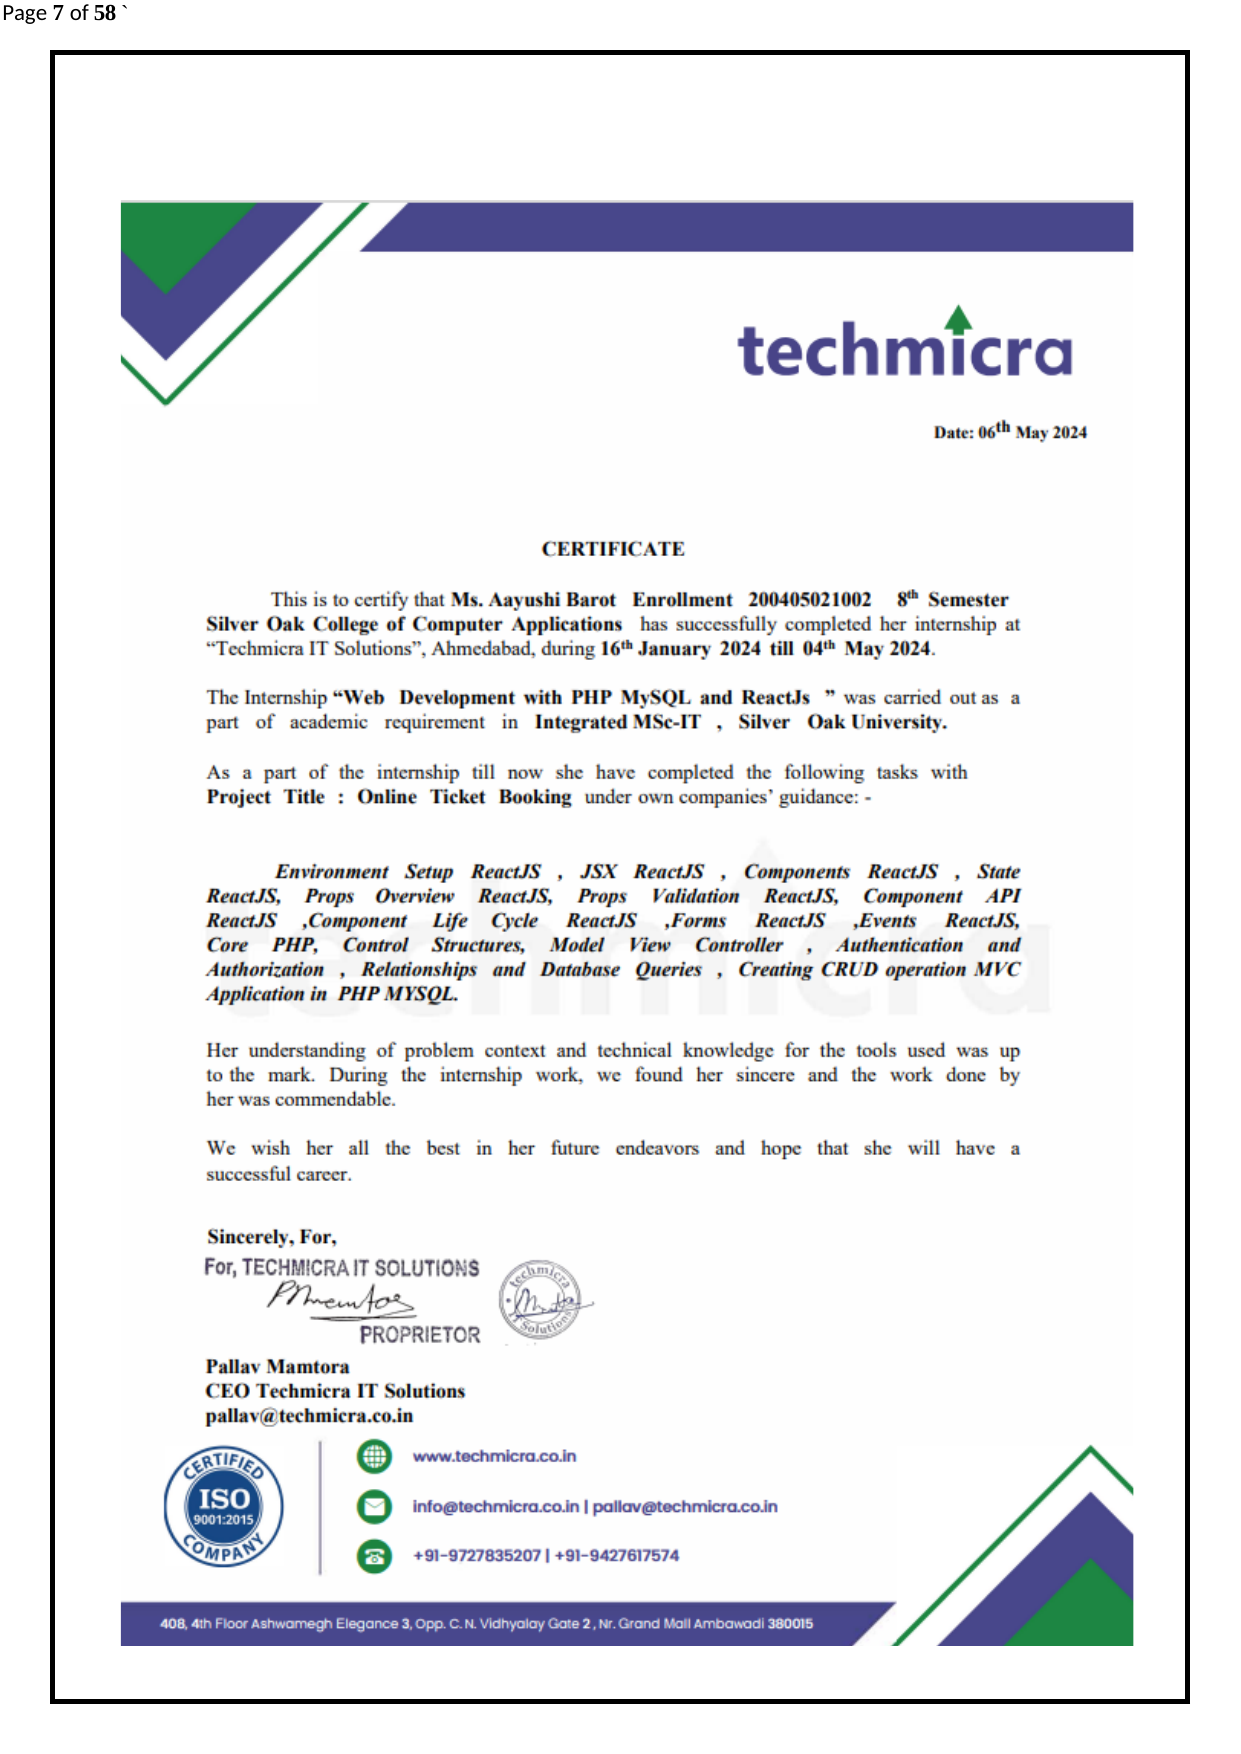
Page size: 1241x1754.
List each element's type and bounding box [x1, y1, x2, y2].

picture [120, 200, 1134, 1646]
